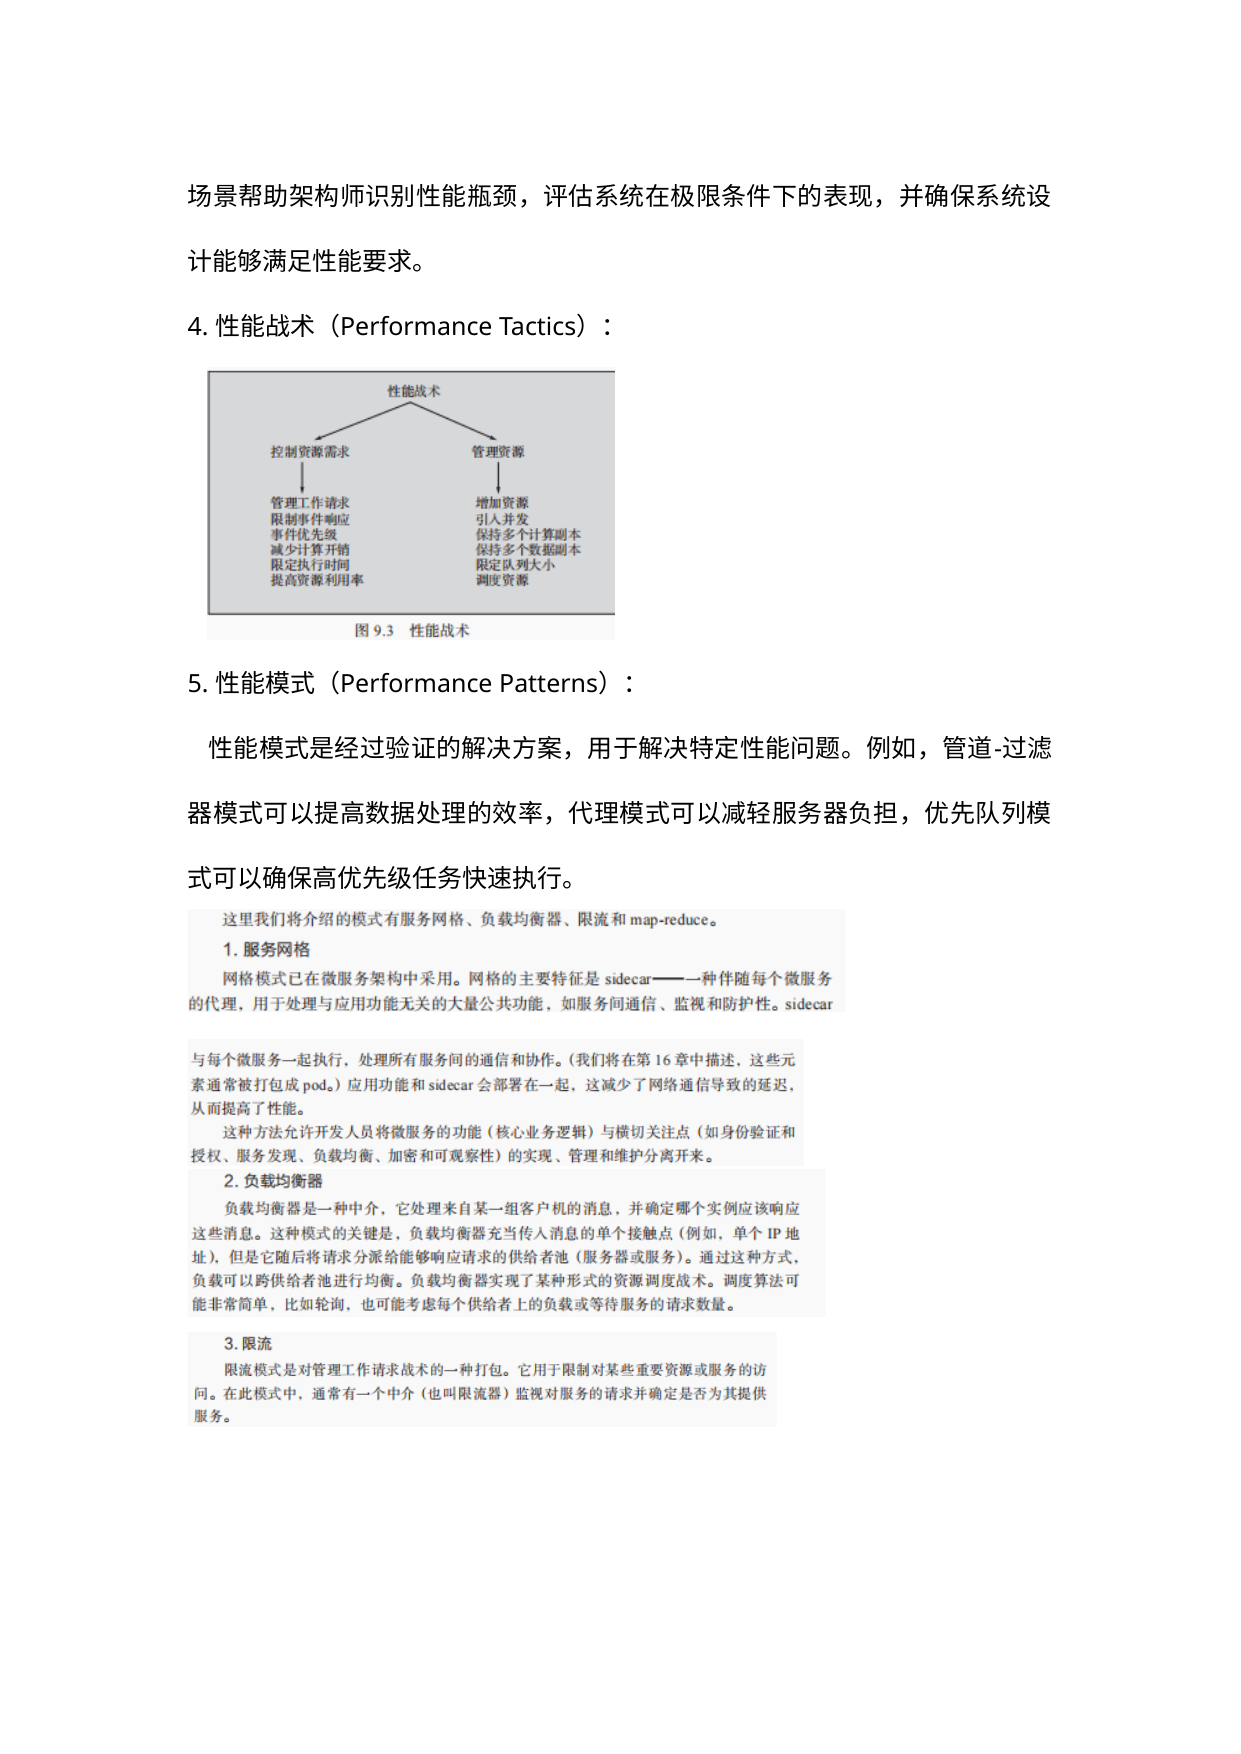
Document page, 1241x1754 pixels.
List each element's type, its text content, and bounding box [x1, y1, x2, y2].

picture [187, 1039, 804, 1166]
picture [187, 1332, 777, 1427]
text 4. 性能战术（Performance Tactics）： [187, 292, 1053, 357]
text 性能模式是经过验证的解决方案，用于解决特定性能问题。例如，管道-过滤器模式可以提高数据处理的效率，代理模式可以减轻服务器负担，优先队列模式可以确保高优先级任务快速执行。 [187, 714, 1053, 909]
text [187, 162, 1053, 292]
picture [187, 909, 846, 1012]
picture [187, 1169, 826, 1317]
picture [207, 367, 615, 640]
text 5. 性能模式（Performance Patterns）： [187, 649, 1053, 714]
